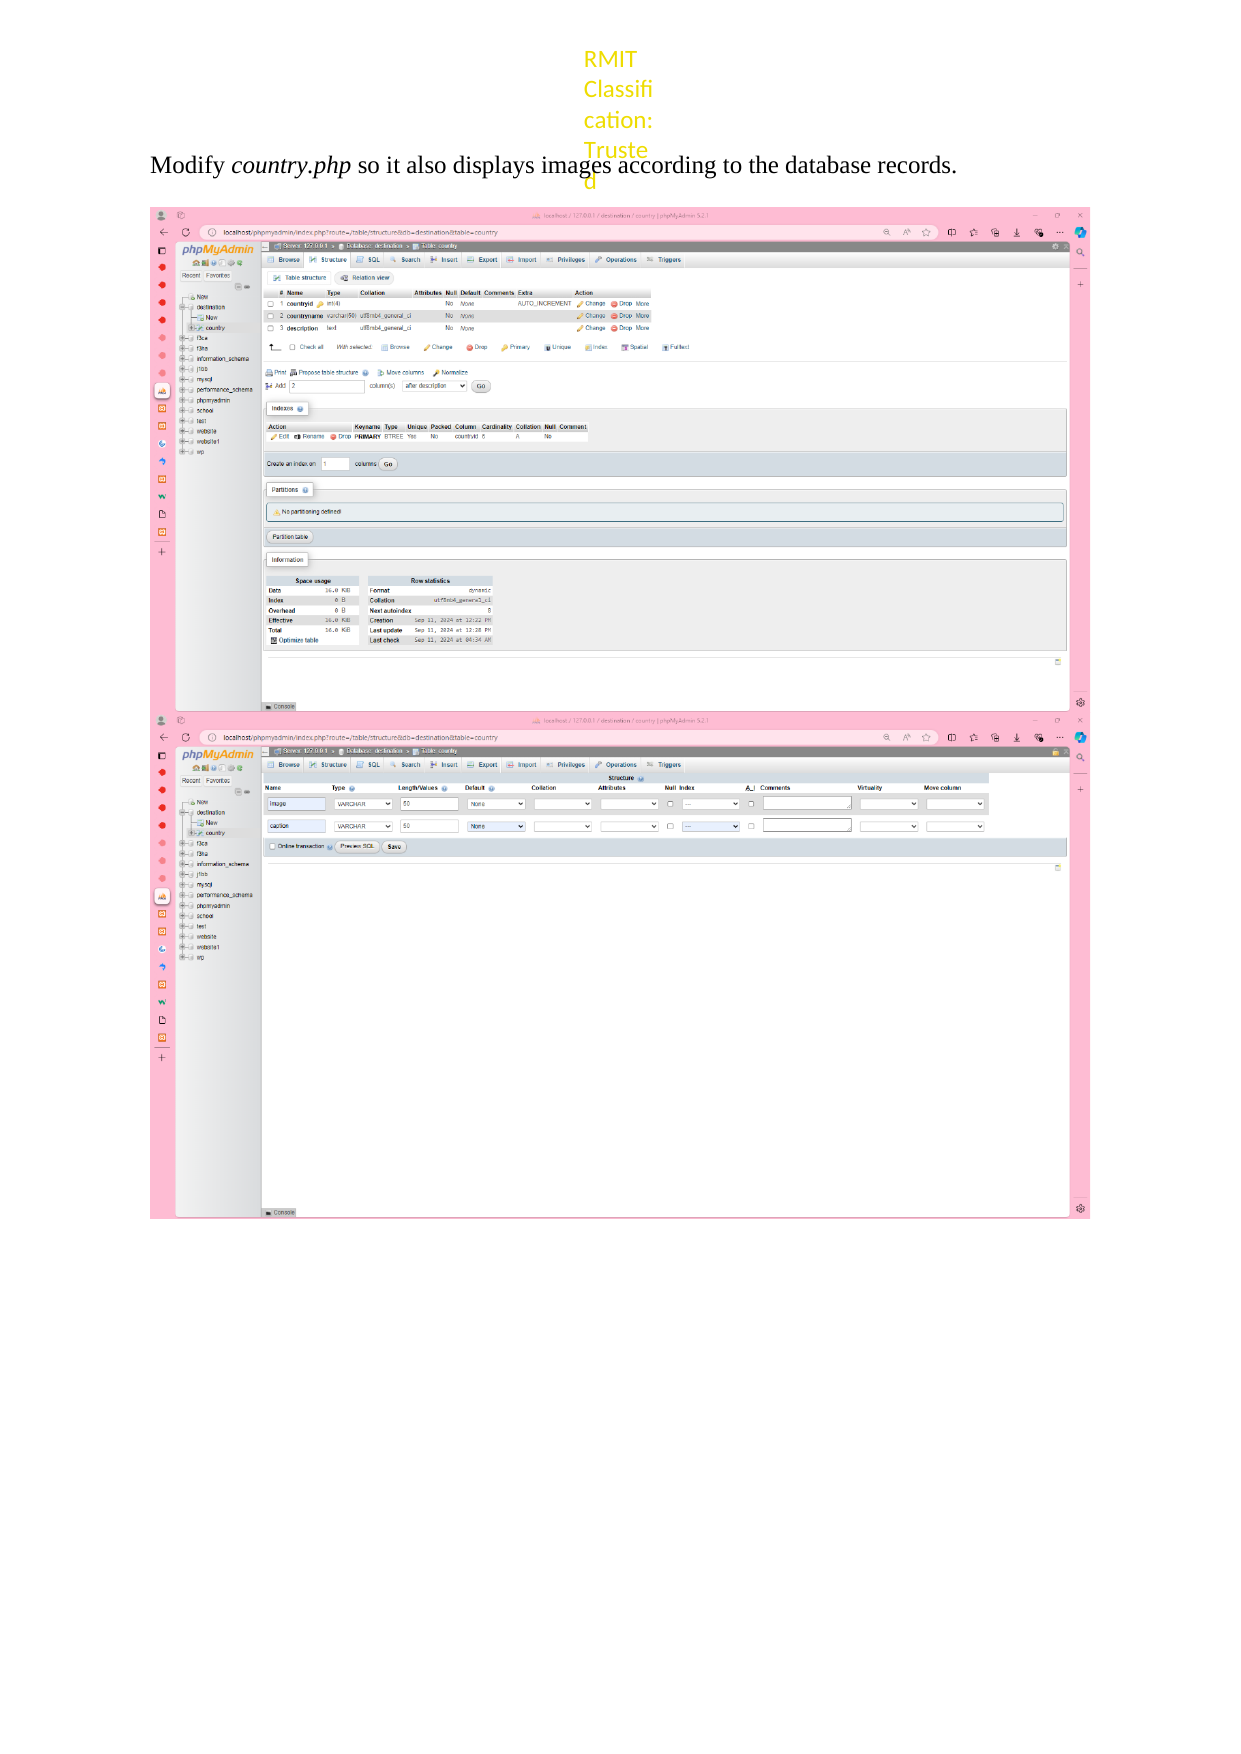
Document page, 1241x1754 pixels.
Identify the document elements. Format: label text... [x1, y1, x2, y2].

picture [150, 207, 1091, 1219]
text Modify country.php so it also displays images according to the database records. [150, 150, 1090, 179]
